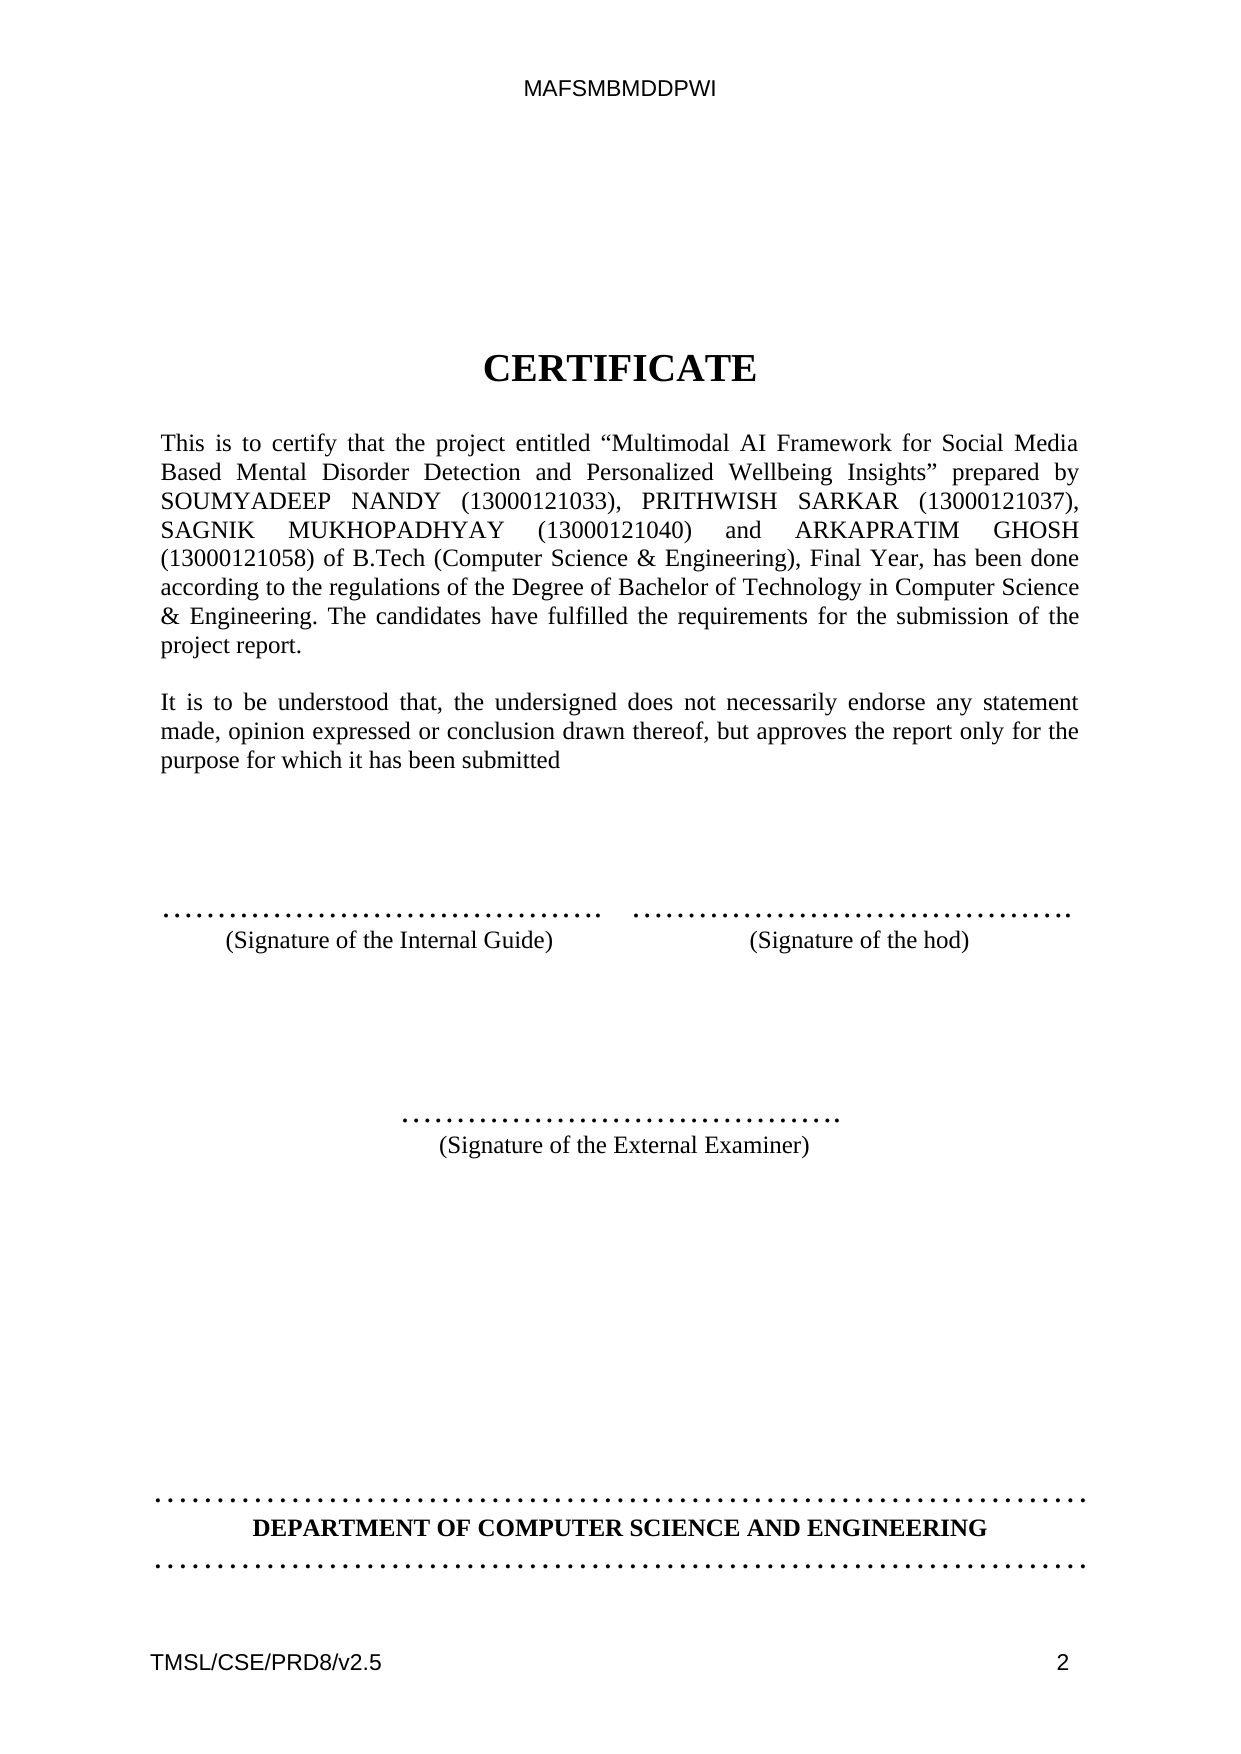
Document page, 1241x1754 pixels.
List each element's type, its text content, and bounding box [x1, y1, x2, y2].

table_cell …………………………………. (Signature of the External Examiner) [151, 1005, 1089, 1169]
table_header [151, 152, 1089, 784]
text . . . . . . . . . . . . . . . . . . . . . . . . . . . . . . . . . . . . . . . . . . . . . . . . . . . . . . . . . . . . . . . . . . . . . . . . . . . [150, 1546, 1090, 1574]
table_header …………………………………. (Signature of the Internal Guide) [151, 876, 619, 1002]
text . . . . . . . . . . . . . . . . . . . . . . . . . . . . . . . . . . . . . . . . . . . . . . . . . . . . . . . . . . . . . . . . . . . . . . . . . . . DEPARTMENT OF COMPUTER SCIENCE AND ENGINEERING [150, 1479, 1090, 1541]
table_header …………………………………. (Signature of the hod) [621, 876, 1089, 1002]
